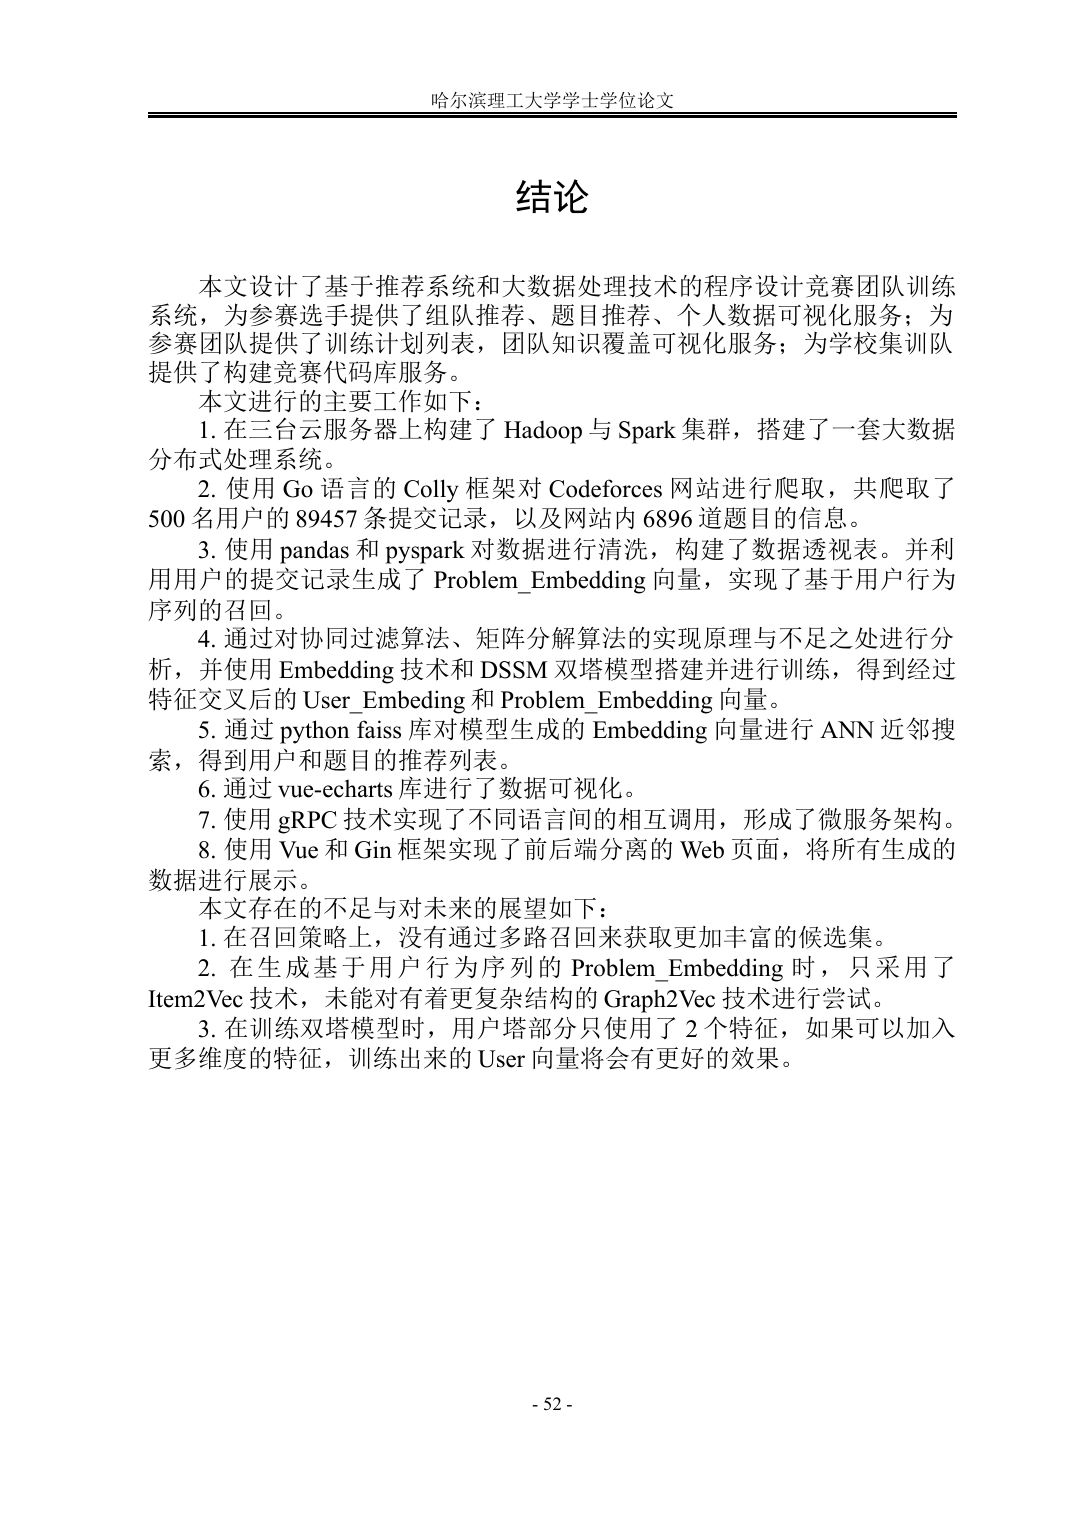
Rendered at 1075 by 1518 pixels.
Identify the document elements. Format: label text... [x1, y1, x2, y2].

text 7. 使用gRPC技术实现了不同语言间的相互调用，形成了微服务架构。 [148, 803, 957, 834]
text 2. 在生成基于用户行为序列的Problem_Embedding时，只采用了Item2Vec技术，未能对有着更复杂结构的Graph2Vec技术进行尝试。 [148, 952, 957, 1012]
text 4. 通过对协同过滤算法、矩阵分解算法的实现原理与不足之处进行分析，并使用Embedding技术和DSSM双塔模型搭建并进行训练，得到经过特征交叉后的User_Embeding和Problem_Embedding向量。 [148, 623, 957, 714]
text 本文设计了基于推荐系统和大数据处理技术的程序设计竞赛团队训练系统，为参赛选手提供了组队推荐、题目推荐、个人数据可视化服务；为参赛团队提供了训练计划列表，团队知识覆盖可视化服务；为学校集训队提供了构建竞赛代码库服务。 [148, 271, 957, 385]
text 本文进行的主要工作如下： [148, 385, 957, 413]
text 1. 在三台云服务器上构建了Hadoop与Spark集群，搭建了一套大数据分布式处理系统。 [148, 413, 957, 472]
text 2. 使用Go语言的Colly框架对Codeforces网站进行爬取，共爬取了500名用户的89457条提交记录，以及网站内6896道题目的信息。 [148, 472, 957, 533]
text 5. 通过python faiss库对模型生成的Embedding向量进行ANN近邻搜索，得到用户和题目的推荐列表。 [148, 714, 957, 773]
text 3. 在训练双塔模型时，用户塔部分只使用了2个特征，如果可以加入更多维度的特征，训练出来的User向量将会有更好的效果。 [148, 1012, 957, 1073]
text 1. 在召回策略上，没有通过多路召回来获取更加丰富的候选集。 [148, 921, 957, 952]
text 8. 使用Vue和Gin框架实现了前后端分离的Web页面，将所有生成的数据进行展示。 [148, 834, 957, 893]
text 6. 通过vue-echarts库进行了数据可视化。 [148, 773, 957, 803]
text 本文存在的不足与对未来的展望如下： [148, 893, 957, 921]
text 3. 使用pandas和pyspark对数据进行清洗，构建了数据透视表。并利用用户的提交记录生成了Problem_Embedding向量，实现了基于用户行为序列的召回。 [148, 533, 957, 623]
title 结论 [148, 173, 957, 216]
